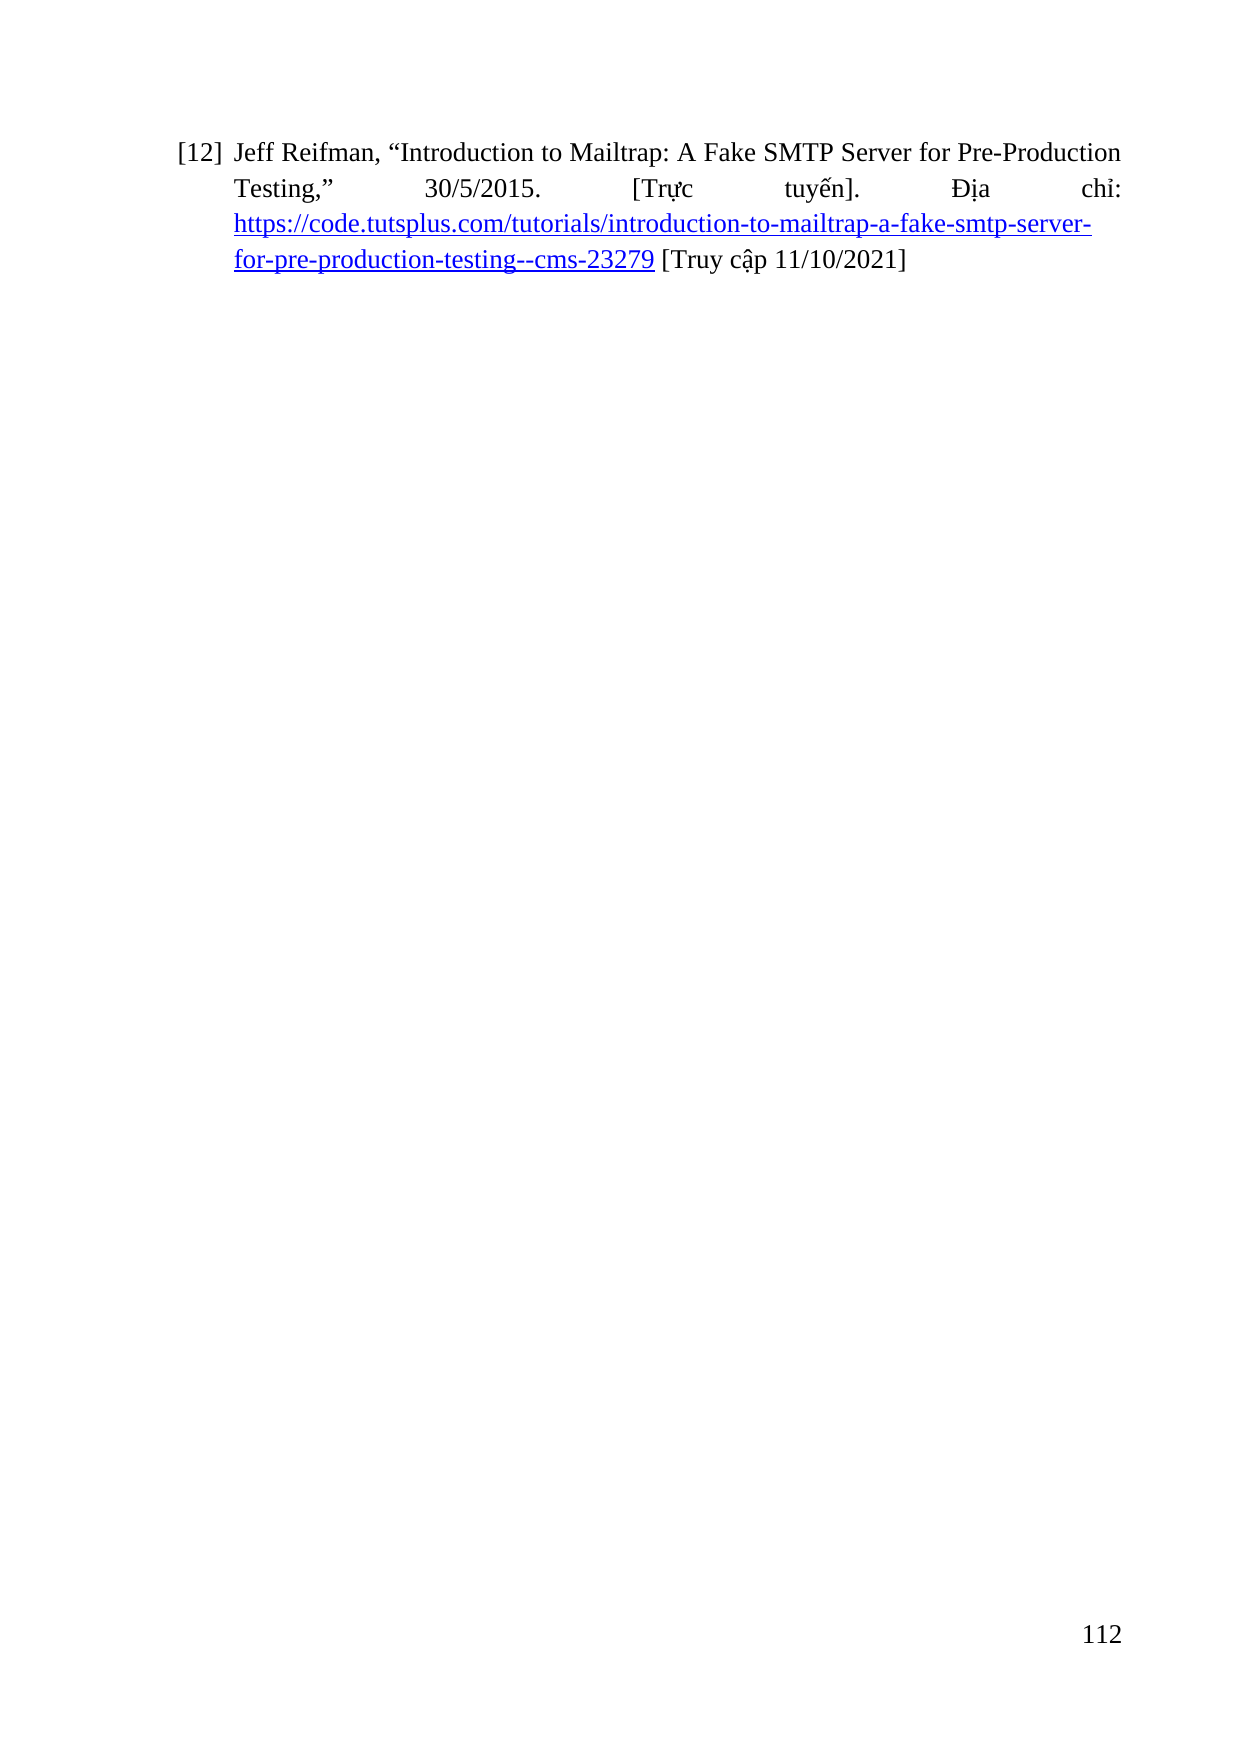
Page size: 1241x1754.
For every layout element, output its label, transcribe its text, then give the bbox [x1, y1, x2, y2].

text [12] Jeff Reifman, “Introduction to Mailtrap: A Fake SMTP Server for Pre-Production Testing,” 30/5/2015. [Trực tuyến]. Địa chỉ: https://code.tutsplus.com/tutorials/introduction-to-mailtrap-a-fake-smtp-server-for-pre-production-testing--cms-23279 [Truy cập 11/10/2021] [177, 136, 1122, 274]
